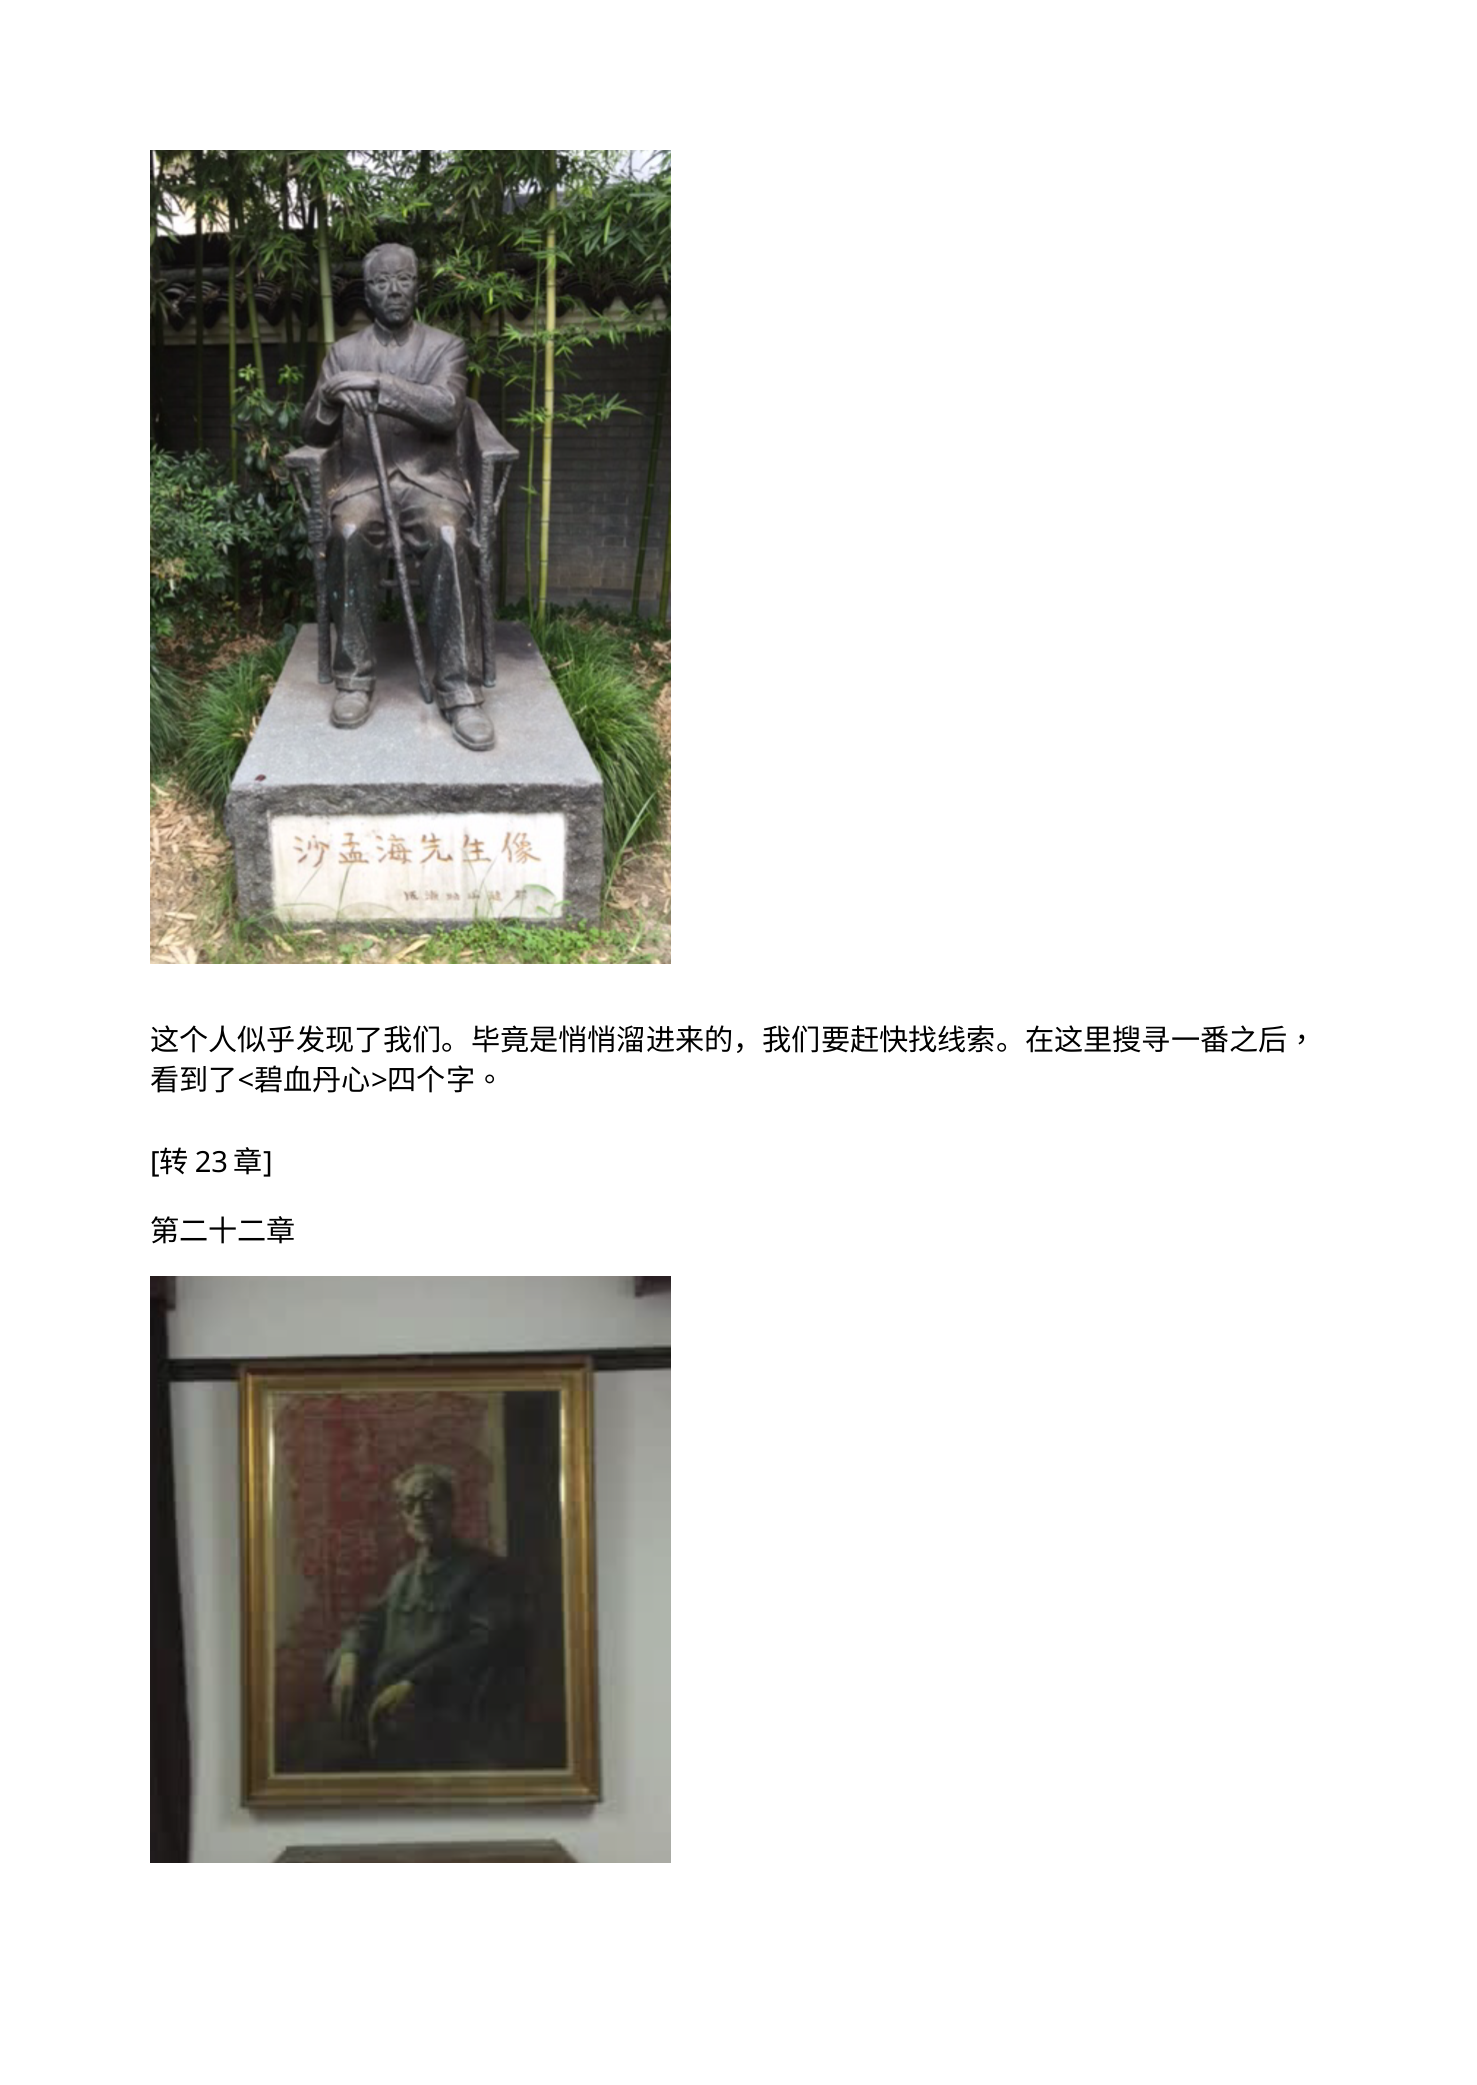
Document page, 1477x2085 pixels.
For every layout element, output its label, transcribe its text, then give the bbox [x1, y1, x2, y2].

text 第二十二章 [150, 1207, 1326, 1250]
text [转23章] [150, 1138, 1326, 1181]
text 这个人似乎发现了我们。毕竟是悄悄溜进来的，我们要赶快找线索。在这里搜寻一番之后，看到了<碧血丹心>四个字。 [150, 1017, 1326, 1099]
picture [150, 1276, 671, 1863]
picture [150, 150, 671, 964]
